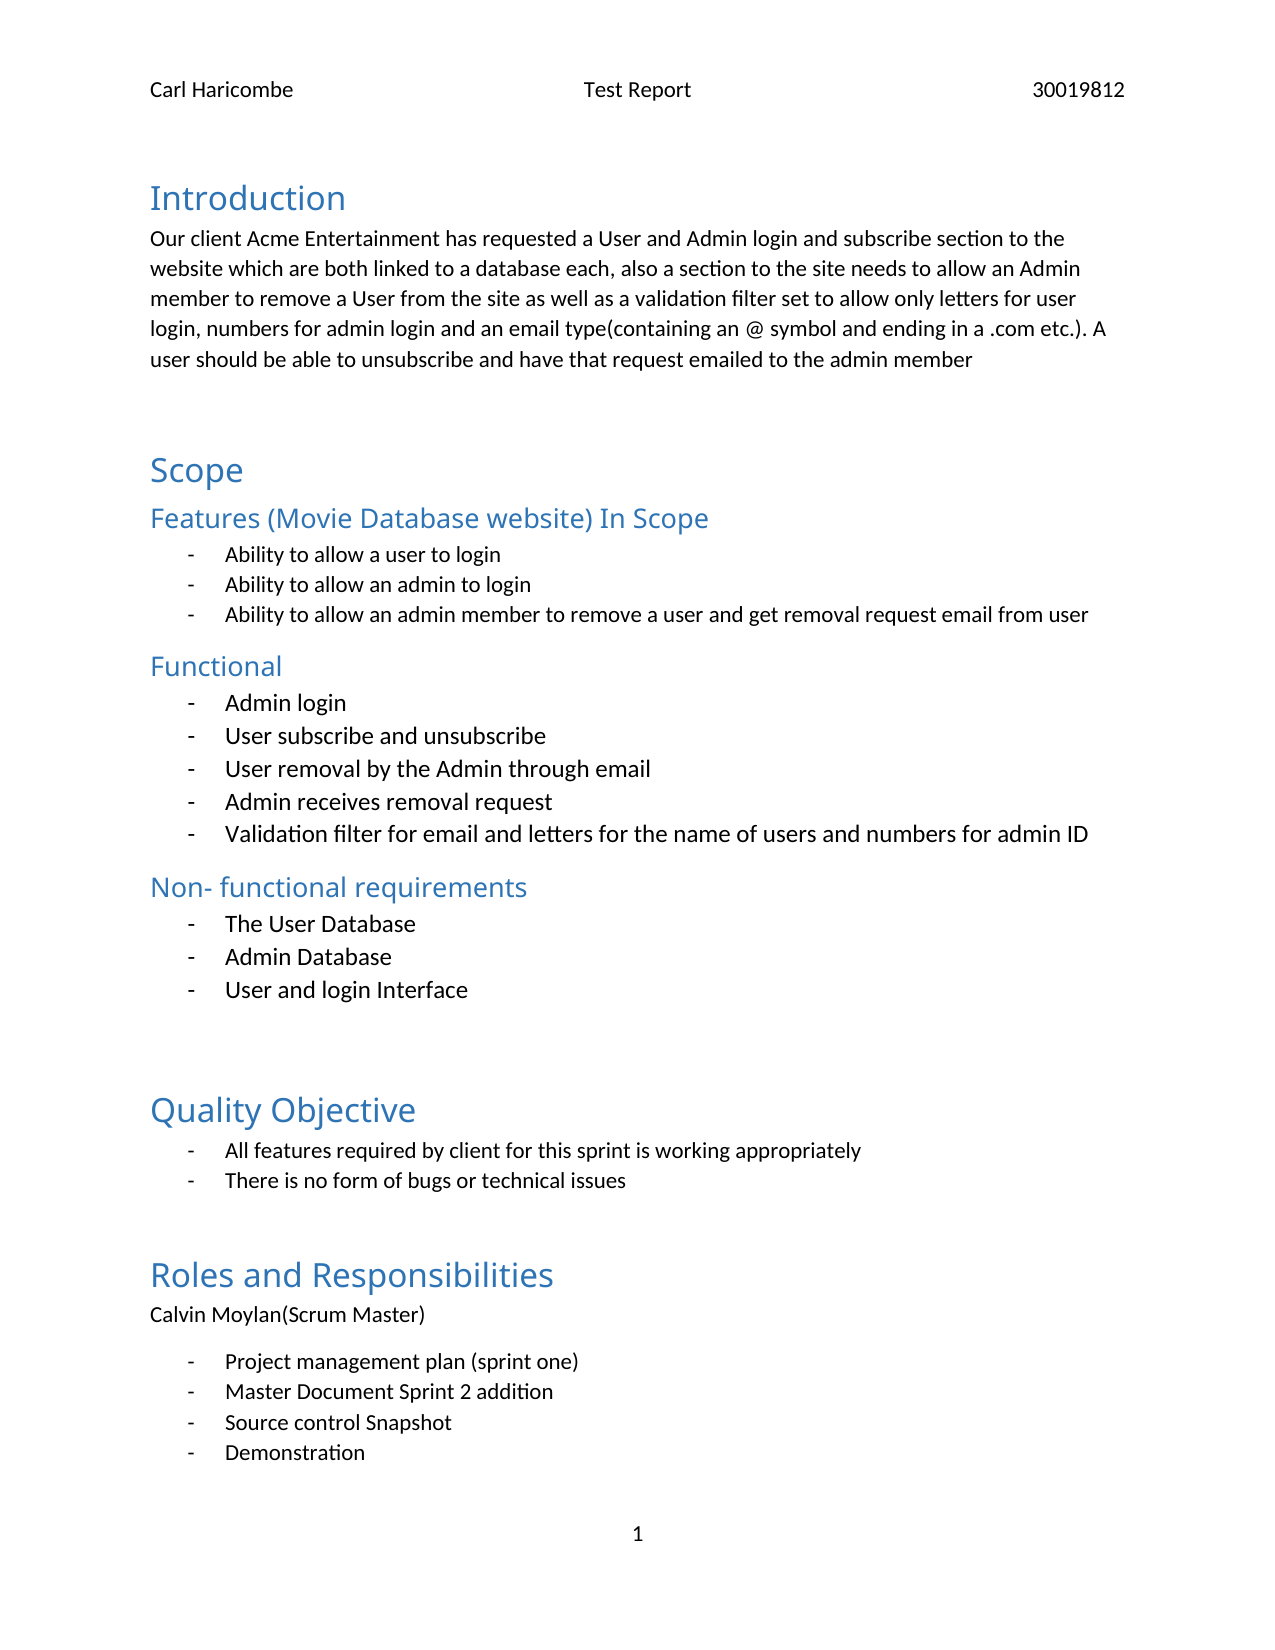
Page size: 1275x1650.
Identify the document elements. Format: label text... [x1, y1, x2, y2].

text Our client Acme Entertainment has requested a User and Admin login and subscribe section to the website which are both linked to a database each, also a section to the site needs to allow an Admin member to remove a User from the site as well as a validation filter set to allow only letters for user login, numbers for admin login and an email type(containing an @ symbol and ending in a .com etc.). A user should be able to unsubscribe and have that request emailed to the admin member [150, 224, 1125, 373]
list Admin login [187, 687, 1125, 717]
list Admin Database [187, 941, 1125, 971]
list User subscribe and unsubscribe [187, 720, 1125, 750]
list Demonstration [187, 1438, 1125, 1466]
list Validation filter for email and letters for the name of users and numbers for admin ID [187, 818, 1125, 849]
list Source control Snapshot [187, 1408, 1125, 1436]
list Master Document Sprint 2 addition [187, 1377, 1125, 1405]
subtitle Features (Movie Database website) In Scope [150, 500, 1125, 537]
subtitle Non- functional requirements [150, 868, 1125, 905]
subtitle Introduction [150, 175, 1125, 220]
list Admin receives removal request [187, 786, 1125, 816]
text Calvin Moylan(Scrum Master) [150, 1300, 1125, 1328]
list Ability to allow a user to login [187, 540, 1125, 568]
subtitle Quality Objective [150, 1087, 1125, 1132]
subtitle Scope [150, 447, 1125, 492]
subtitle Roles and Responsibilities [150, 1251, 1125, 1297]
list The User Database [187, 908, 1125, 938]
list User removal by the Admin through email [187, 753, 1125, 783]
list User and login Interface [187, 974, 1125, 1004]
list There is no form of bugs or technical issues [187, 1166, 1125, 1194]
list Project management plan (sprint one) [187, 1347, 1125, 1375]
list Ability to allow an admin to login [187, 570, 1125, 598]
list Ability to allow an admin member to remove a user and get removal request email from user [187, 600, 1125, 628]
subtitle Functional [150, 647, 1125, 684]
list All features required by client for this sprint is working appropriately [187, 1136, 1125, 1164]
